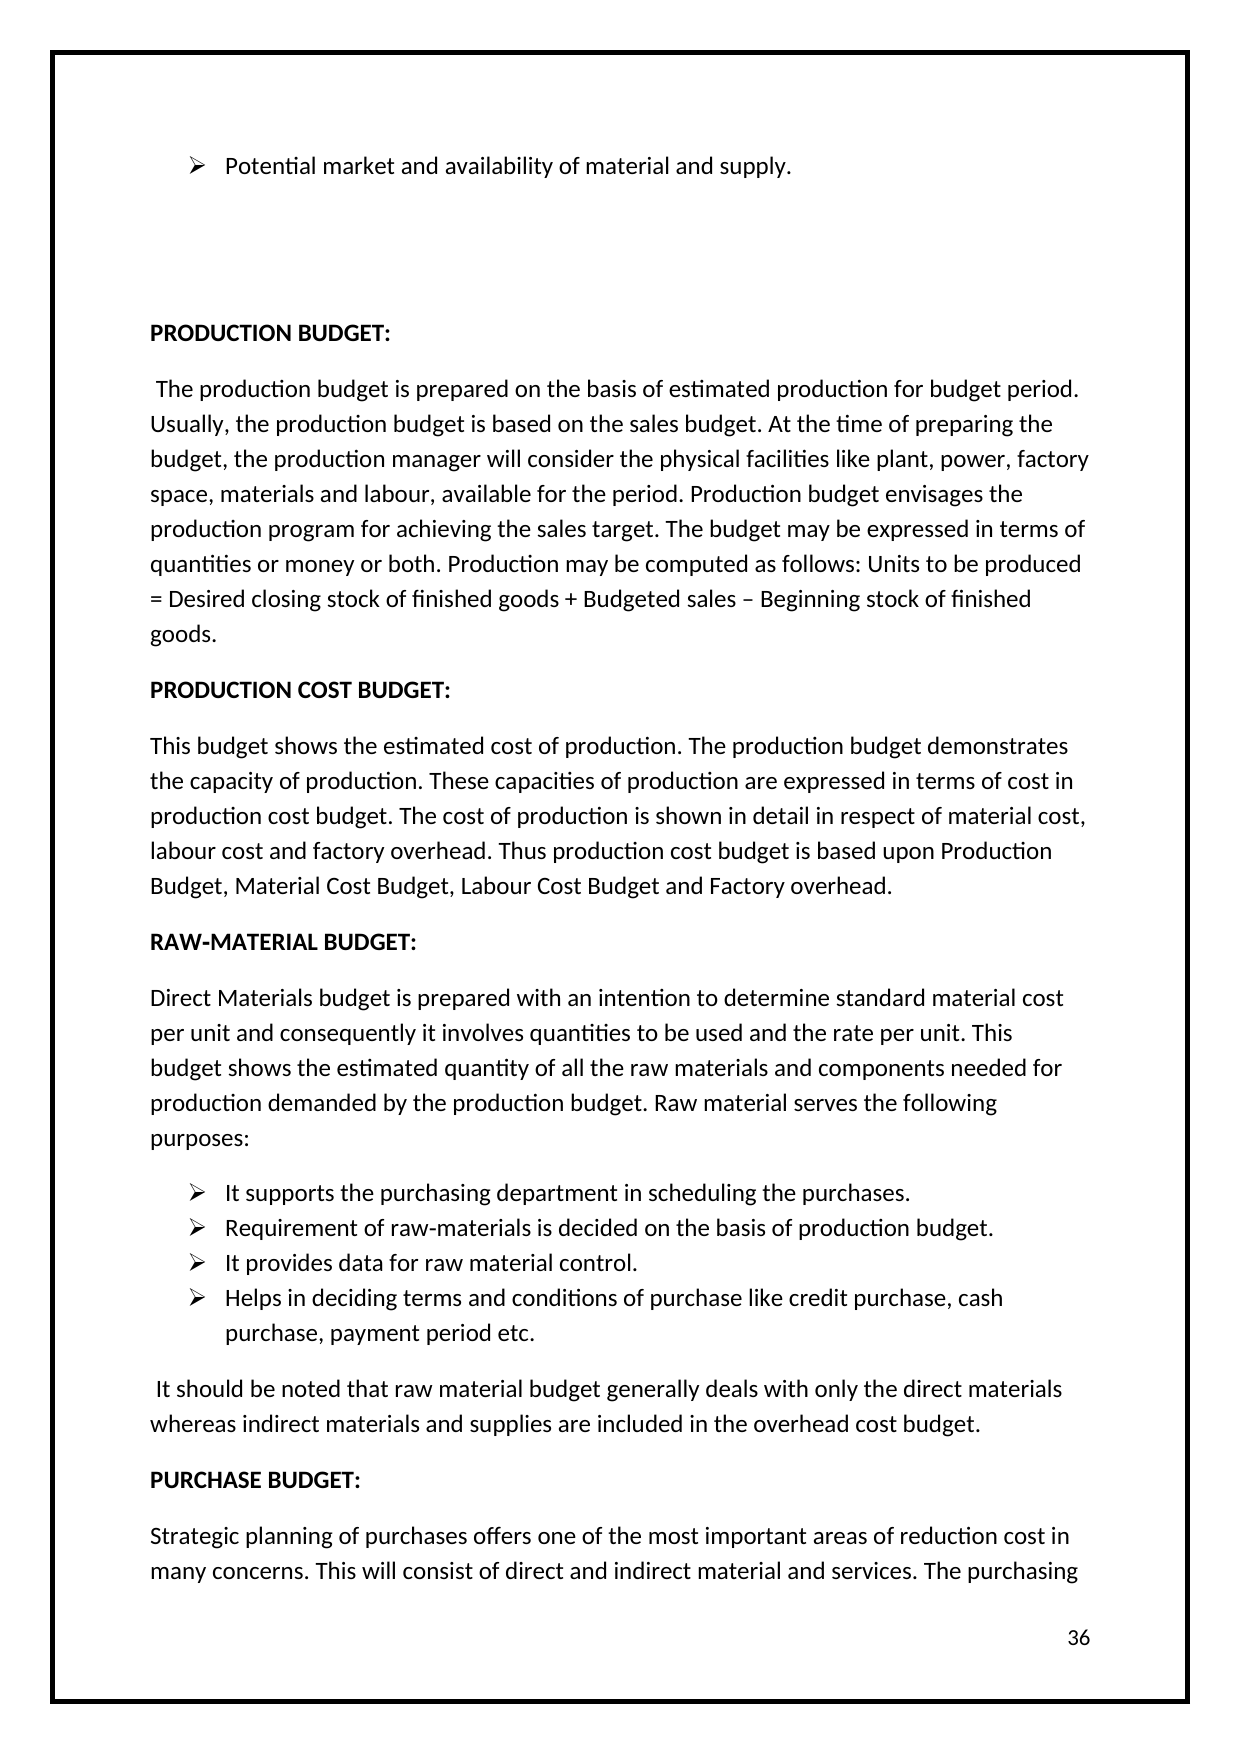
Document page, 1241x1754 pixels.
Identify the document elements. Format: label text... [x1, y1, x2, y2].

text Direct Materials budget is prepared with an intention to determine standard material cost per unit and consequently it involves quantities to be used and the rate per unit. This budget shows the estimated quantity of all the raw materials and components needed for production demanded by the production budget. Raw material serves the following purposes: [150, 982, 1090, 1152]
text PURCHASE BUDGET: [150, 1464, 1090, 1495]
text This budget shows the estimated cost of production. The production budget demonstrates the capacity of production. These capacities of production are expressed in terms of cost in production cost budget. The cost of production is shown in detail in respect of material cost, labour cost and factory overhead. Thus production cost budget is based upon Production Budget, Material Cost Budget, Labour Cost Budget and Factory overhead. [150, 730, 1090, 901]
list It provides data for raw material control. [187, 1247, 1090, 1278]
text It should be noted that raw material budget generally deals with only the direct materials whereas indirect materials and supplies are included in the overhead cost budget. [150, 1373, 1090, 1439]
text PRODUCTION BUDGET: [150, 317, 1090, 348]
list Helps in deciding terms and conditions of purchase like credit purchase, cash purchase, payment period etc. [187, 1282, 1090, 1348]
list Potential market and availability of material and supply. [187, 150, 1090, 181]
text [150, 1520, 1090, 1586]
list It supports the purchasing department in scheduling the purchases. [187, 1177, 1090, 1208]
text PRODUCTION COST BUDGET: [150, 674, 1090, 705]
list Requirement of raw‐materials is decided on the basis of production budget. [187, 1212, 1090, 1243]
text The production budget is prepared on the basis of estimated production for budget period. Usually, the production budget is based on the sales budget. At the time of preparing the budget, the production manager will consider the physical facilities like plant, power, factory space, materials and labour, available for the period. Production budget envisages the production program for achieving the sales target. The budget may be expressed in terms of quantities or money or both. Production may be computed as follows: Units to be produced = Desired closing stock of finished goods + Budgeted sales – Beginning stock of finished goods. [150, 373, 1090, 649]
text RAW‐MATERIAL BUDGET: [150, 926, 1090, 956]
